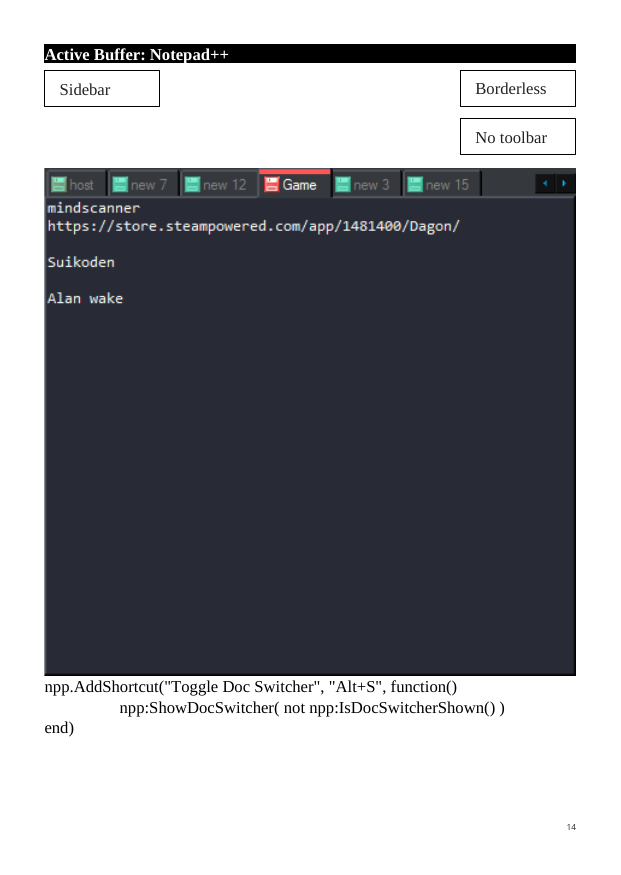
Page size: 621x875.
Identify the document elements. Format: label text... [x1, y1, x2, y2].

text npp:ShowDocSwitcher( not npp:IsDocSwitcherShown() ) [44, 698, 576, 717]
text npp.AddShortcut("Toggle Doc Switcher", "Alt+S", function() [44, 677, 576, 696]
picture [44, 168, 576, 676]
subtitle Active Buffer: Notepad++ [44, 44, 576, 63]
text end) [44, 718, 576, 737]
